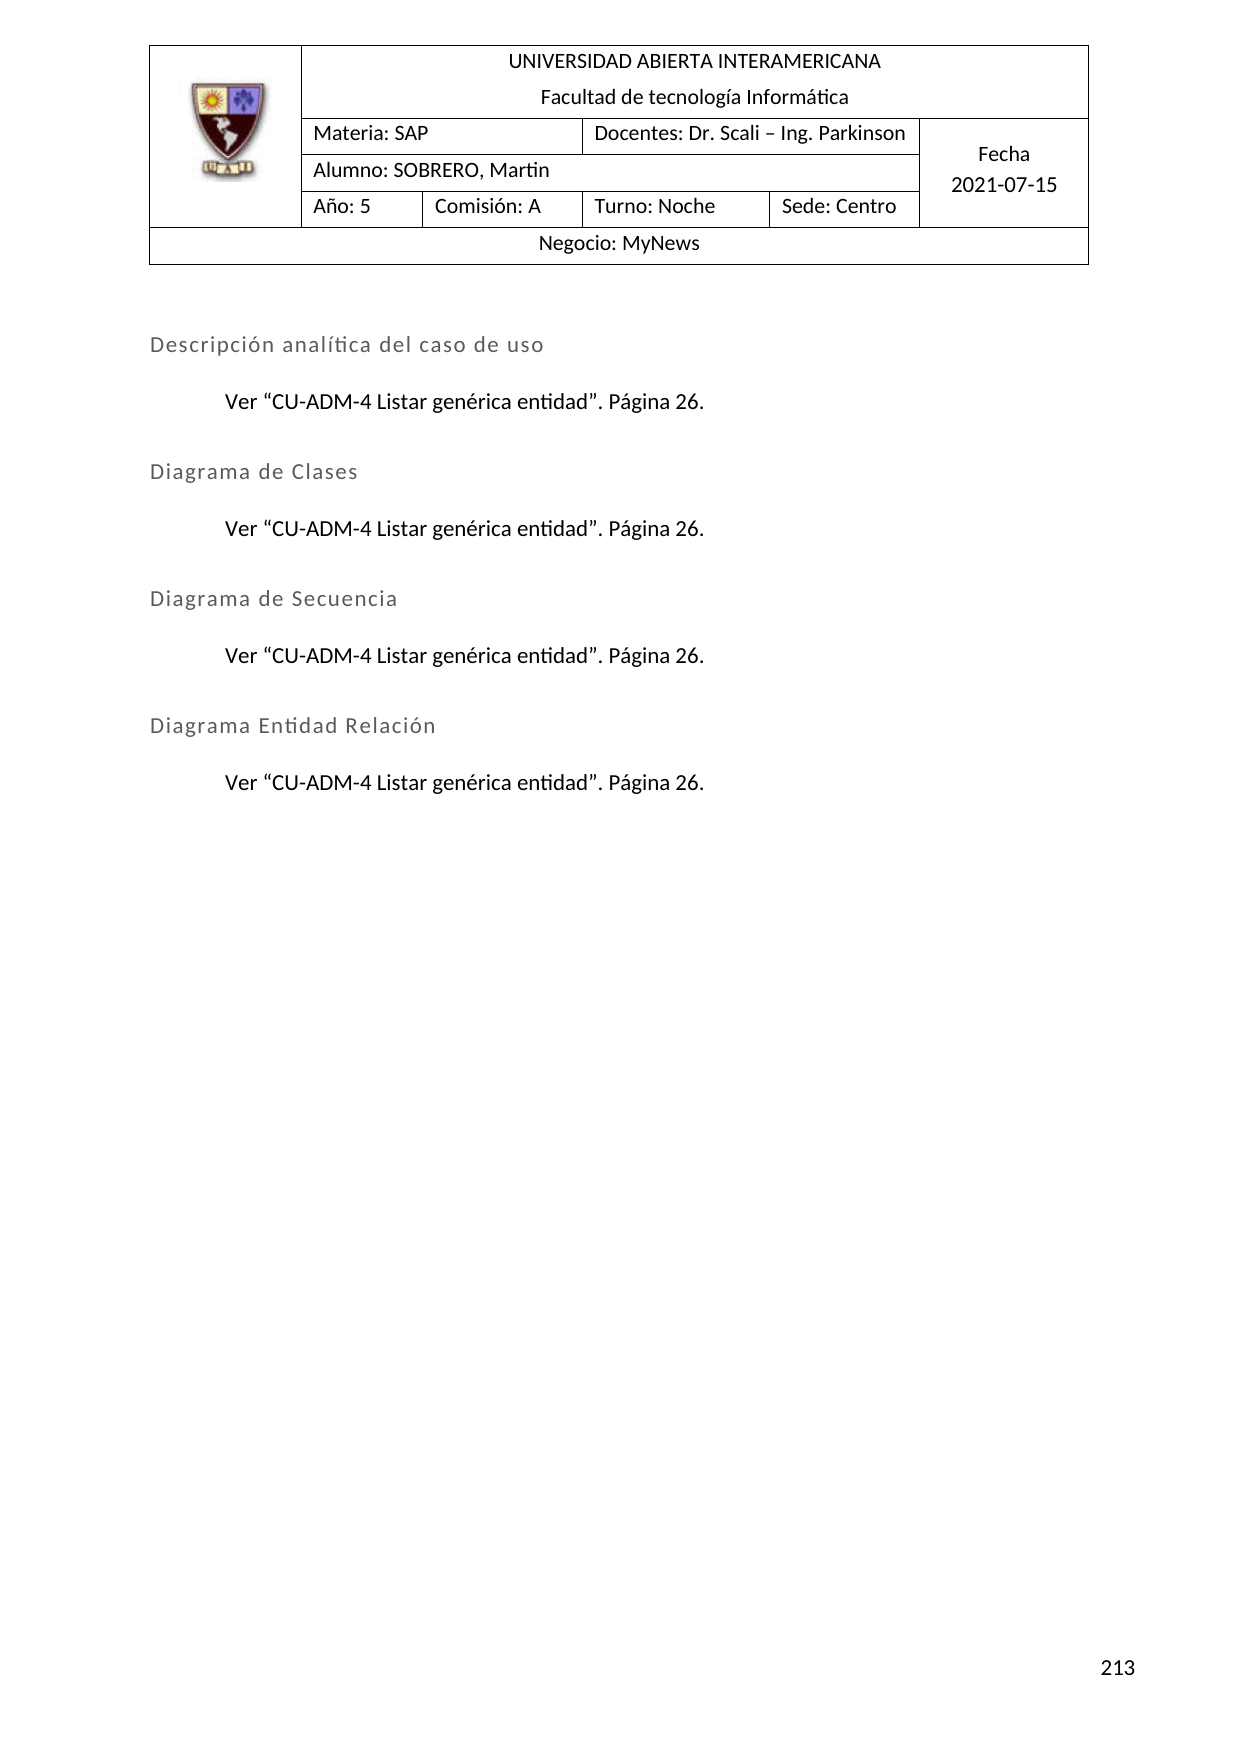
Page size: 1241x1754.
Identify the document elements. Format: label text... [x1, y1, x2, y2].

text Ver “CU-ADM-4 Listar genérica entidad”. Página 26. [150, 641, 1135, 669]
subtitle Diagrama de Secuencia [150, 584, 1135, 612]
subtitle Descripción analítica del caso de uso [150, 330, 1135, 358]
subtitle Diagrama Entidad Relación [150, 711, 1135, 739]
picture [177, 74, 278, 187]
text Ver “CU-ADM-4 Listar genérica entidad”. Página 26. [150, 387, 1135, 416]
text Ver “CU-ADM-4 Listar genérica entidad”. Página 26. [150, 514, 1135, 542]
text Ver “CU-ADM-4 Listar genérica entidad”. Página 26. [150, 768, 1135, 796]
subtitle Diagrama de Clases [150, 457, 1135, 485]
